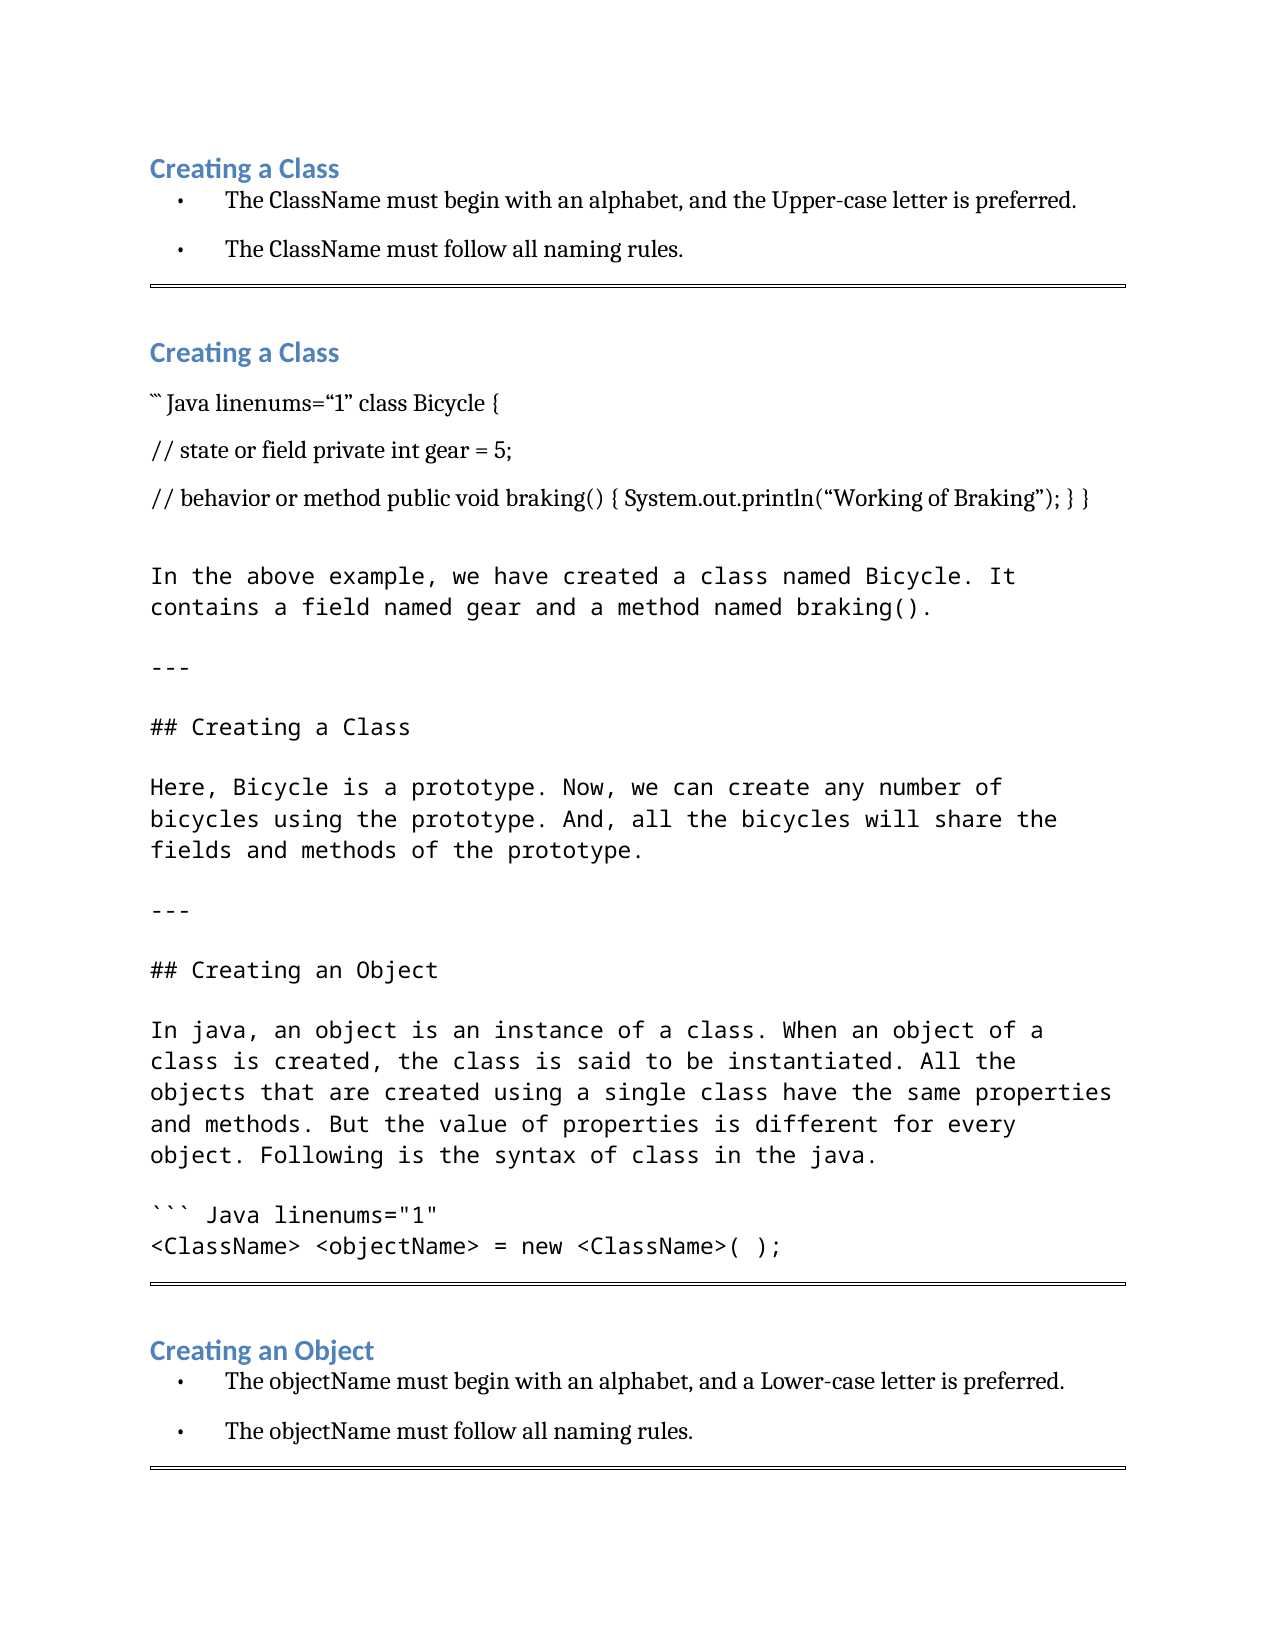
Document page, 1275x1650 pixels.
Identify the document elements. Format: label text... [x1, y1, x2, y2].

list The ClassName must begin with an alphabet, and the Upper-case letter is preferred. [175, 186, 1125, 214]
text ``` Java linenums=“1” class Bicycle { [150, 389, 1125, 417]
subtitle Creating a Class [150, 334, 1125, 370]
subtitle Creating a Class [150, 150, 1125, 186]
list The objectName must follow all naming rules. [175, 1417, 1125, 1446]
list The ClassName must follow all naming rules. [175, 235, 1125, 264]
text // state or field private int gear = 5; [150, 436, 1125, 465]
text In the above example, we have created a class named Bicycle. It contains a field named gear and a method named braking(). --- ## Creating a Class Here, Bicycle is a prototype. Now, we can create any number of bicycles using the prototype. And, all the bicycles will share the fields and methods of the prototype. --- ## Creating an Object In java, an object is an instance of a class. When an object of a class is created, the class is said to be instantiated. All the objects that are created using a single class have the same properties and methods. But the value of properties is different for every object. Following is the syntax of class in the java. ``` Java linenums="1" <ClassName> <objectName> = new <ClassName>( ); [150, 531, 1125, 1261]
text // behavior or method public void braking() { System.out.println(“Working of Braking”); } } [150, 484, 1125, 512]
subtitle Creating an Object [150, 1332, 1125, 1367]
list The objectName must begin with an alphabet, and a Lower-case letter is preferred. [175, 1367, 1125, 1396]
